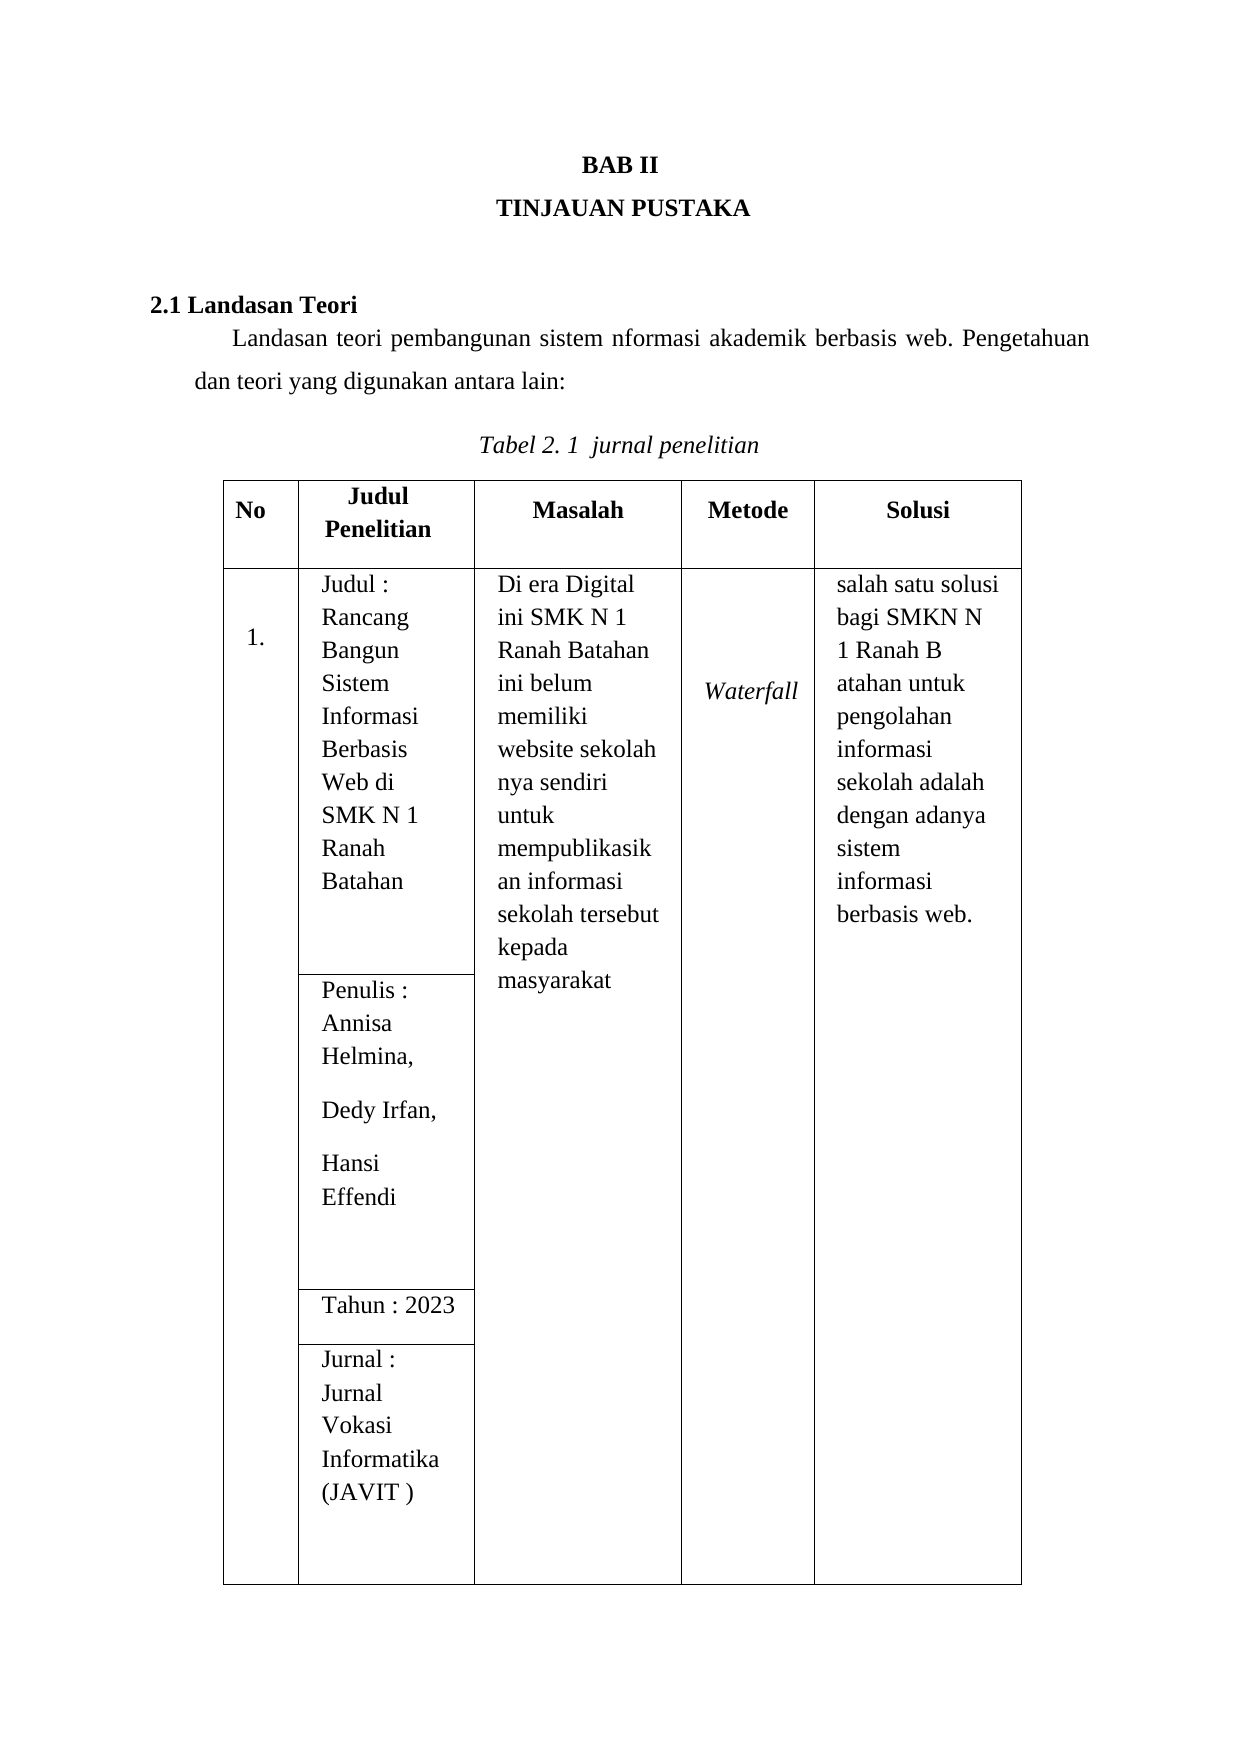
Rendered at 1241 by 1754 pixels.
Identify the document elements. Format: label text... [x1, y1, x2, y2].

subtitle BAB II TINJAUAN PUSTAKA [150, 150, 1090, 222]
text Landasan teori pembangunan sistem nformasi akademik berbasis web. Pengetahuan dan teori yang digunakan antara lain: [194, 323, 1090, 395]
table_cell 1. [224, 569, 298, 1584]
table_cell salah satu solusi bagi SMKN N 1 Ranah B atahan untuk pengolahan informasi sekolah adalah dengan adanya sistem informasi berbasis web. [815, 569, 1021, 1584]
table_cell Penulis : Annisa Helmina, Dedy Irfan, Hansi Effendi [299, 975, 474, 1289]
table_cell Jurnal : Jurnal Vokasi Informatika (JAVIT ) [299, 1345, 474, 1584]
table_header Masalah [475, 481, 681, 568]
table_cell Di era Digital ini SMK N 1 Ranah Batahan ini belum memiliki website sekolah nya sendiri untuk mempublikasikan informasi sekolah tersebut kepada masyarakat [475, 569, 681, 1584]
table_header Metode [682, 481, 814, 568]
table_header Judul Penelitian [299, 481, 474, 568]
table_header No [224, 481, 298, 568]
table_cell Judul : Rancang Bangun Sistem Informasi Berbasis Web di SMK N 1 Ranah Batahan [299, 569, 474, 974]
table_header Solusi [815, 481, 1021, 568]
table_cell Waterfall [682, 569, 814, 1584]
table_cell Tahun : 2023 [299, 1290, 474, 1343]
subtitle 2.1 Landasan Teori [150, 290, 1090, 319]
text Tabel 2. 1 jurnal penelitian [150, 430, 1090, 459]
